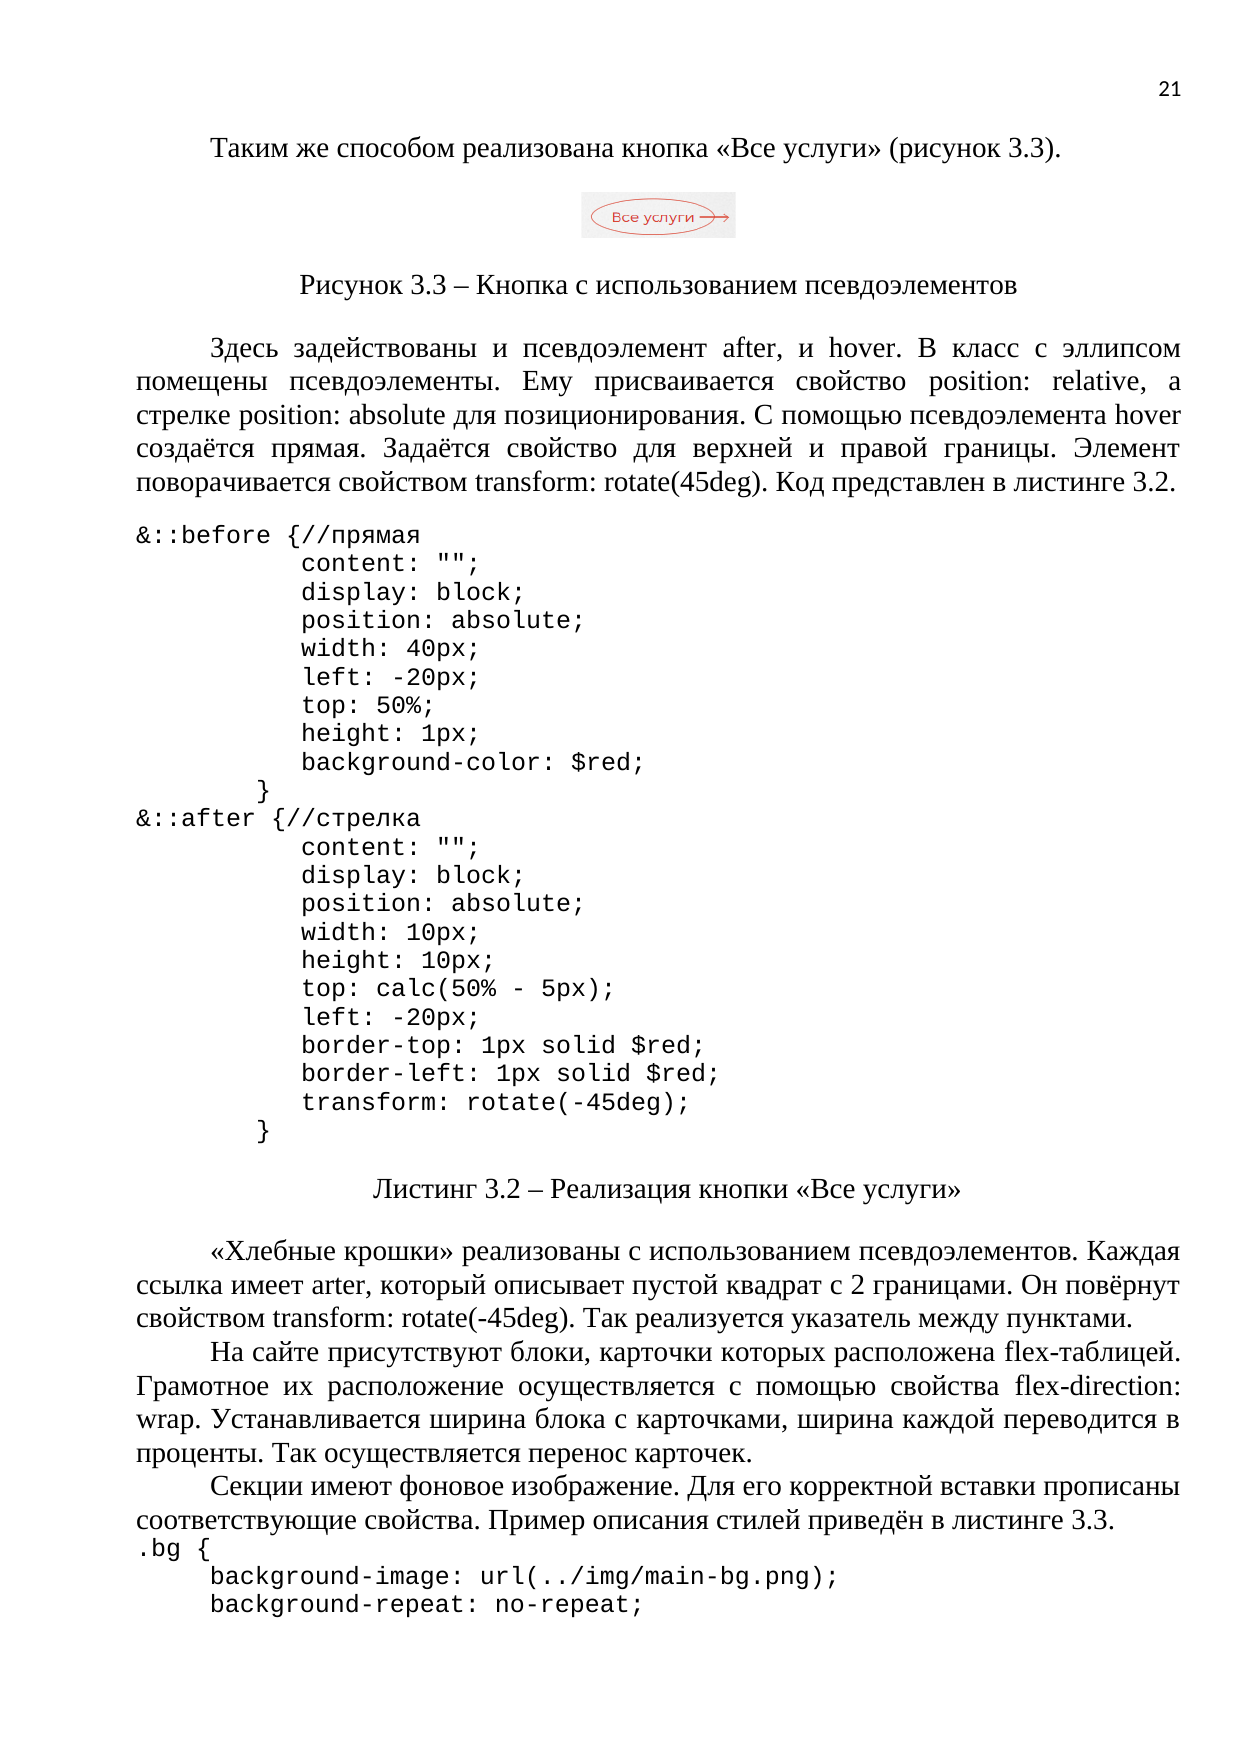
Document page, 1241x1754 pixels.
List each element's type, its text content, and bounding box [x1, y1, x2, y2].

text «Хлебные крошки» реализованы с использованием псевдоэлементов. Каждая ссылка имеет arter, который описывает пустой квадрат с 2 границами. Он повёрнут свойством transform: rotate(-45deg). Так реализуется указатель между пунктами. [136, 1233, 1181, 1334]
text transform: rotate(-45deg); [136, 1089, 1181, 1117]
text } [136, 777, 1181, 806]
text display: block; [136, 579, 1181, 607]
text На сайте присутствуют блоки, карточки которых расположена flex-таблицей. Грамотное их расположение осуществляется с помощью свойства flex-direction: wrap. Устанавливается ширина блока с карточками, ширина каждой переводится в проценты. Так осуществляется перенос карточек. [136, 1334, 1181, 1468]
text width: 40px; [136, 636, 1181, 664]
text &::after {//стрелка [136, 806, 1181, 834]
text content: ""; [136, 551, 1181, 579]
picture [581, 192, 736, 238]
text position: absolute; [136, 891, 1181, 919]
text content: ""; [136, 834, 1181, 862]
text position: absolute; [136, 607, 1181, 636]
text } [136, 1117, 1181, 1146]
text display: block; [136, 862, 1181, 891]
text width: 10px; [136, 919, 1181, 947]
text top: 50%; [136, 692, 1181, 721]
text background-repeat: no-repeat; [209, 1592, 1181, 1620]
text left: -20px; [136, 1004, 1181, 1032]
text Листинг 3.2 – Реализация кнопки «Все услуги» [136, 1171, 1181, 1204]
text border-left: 1px solid $red; [136, 1061, 1181, 1089]
text height: 1px; [136, 721, 1181, 749]
text Таким же способом реализована кнопка «Все услуги» (рисунок 3.3). [136, 130, 1181, 163]
text background-image: url(../img/main-bg.png); [209, 1564, 1181, 1592]
text left: -20px; [136, 664, 1181, 692]
text background-color: $red; [136, 749, 1181, 777]
text border-top: 1px solid $red; [136, 1032, 1181, 1061]
text Здесь задействованы и псевдоэлемент after, и hover. В класс с эллипсом помещены псевдоэлементы. Ему присваивается свойство position: relative, а стрелке position: absolute для позиционирования. С помощью псевдоэлемента hover создаётся прямая. Задаётся свойство для верхней и правой границы. Элемент поворачивается свойством transform: rotate(45deg). Код представлен в листинге 3.2. [136, 330, 1181, 497]
text top: calc(50% - 5px); [136, 976, 1181, 1004]
text .bg { [136, 1535, 1181, 1564]
text height: 10px; [136, 947, 1181, 976]
text &::before {//прямая [136, 522, 1181, 551]
text Рисунок 3.3 – Кнопка с использованием псевдоэлементов [136, 267, 1181, 301]
text Секции имеют фоновое изображение. Для его корректной вставки прописаны соответствующие свойства. Пример описания стилей приведён в листинге 3.3. [136, 1468, 1181, 1535]
